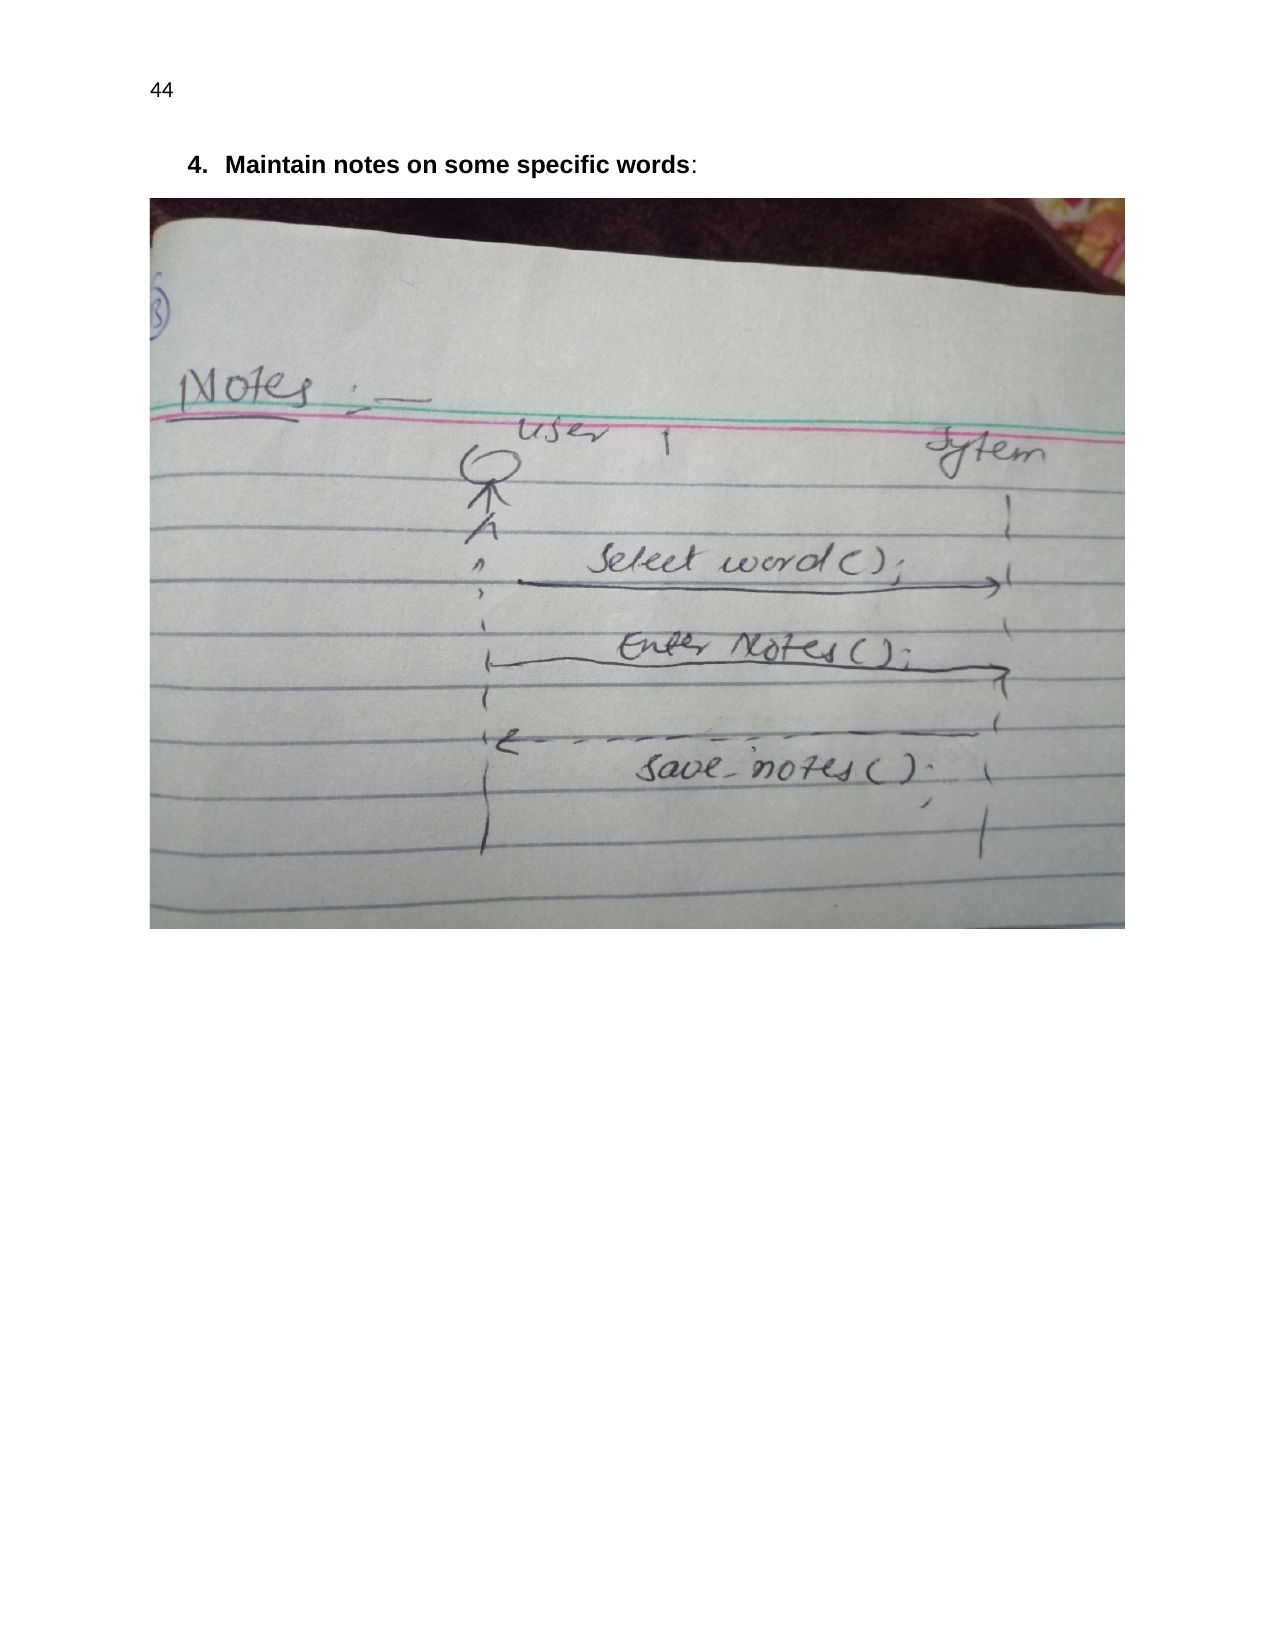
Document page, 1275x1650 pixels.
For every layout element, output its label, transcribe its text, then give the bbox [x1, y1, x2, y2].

picture [151, 198, 1124, 929]
list Maintain notes on some specific words: [187, 150, 1125, 179]
